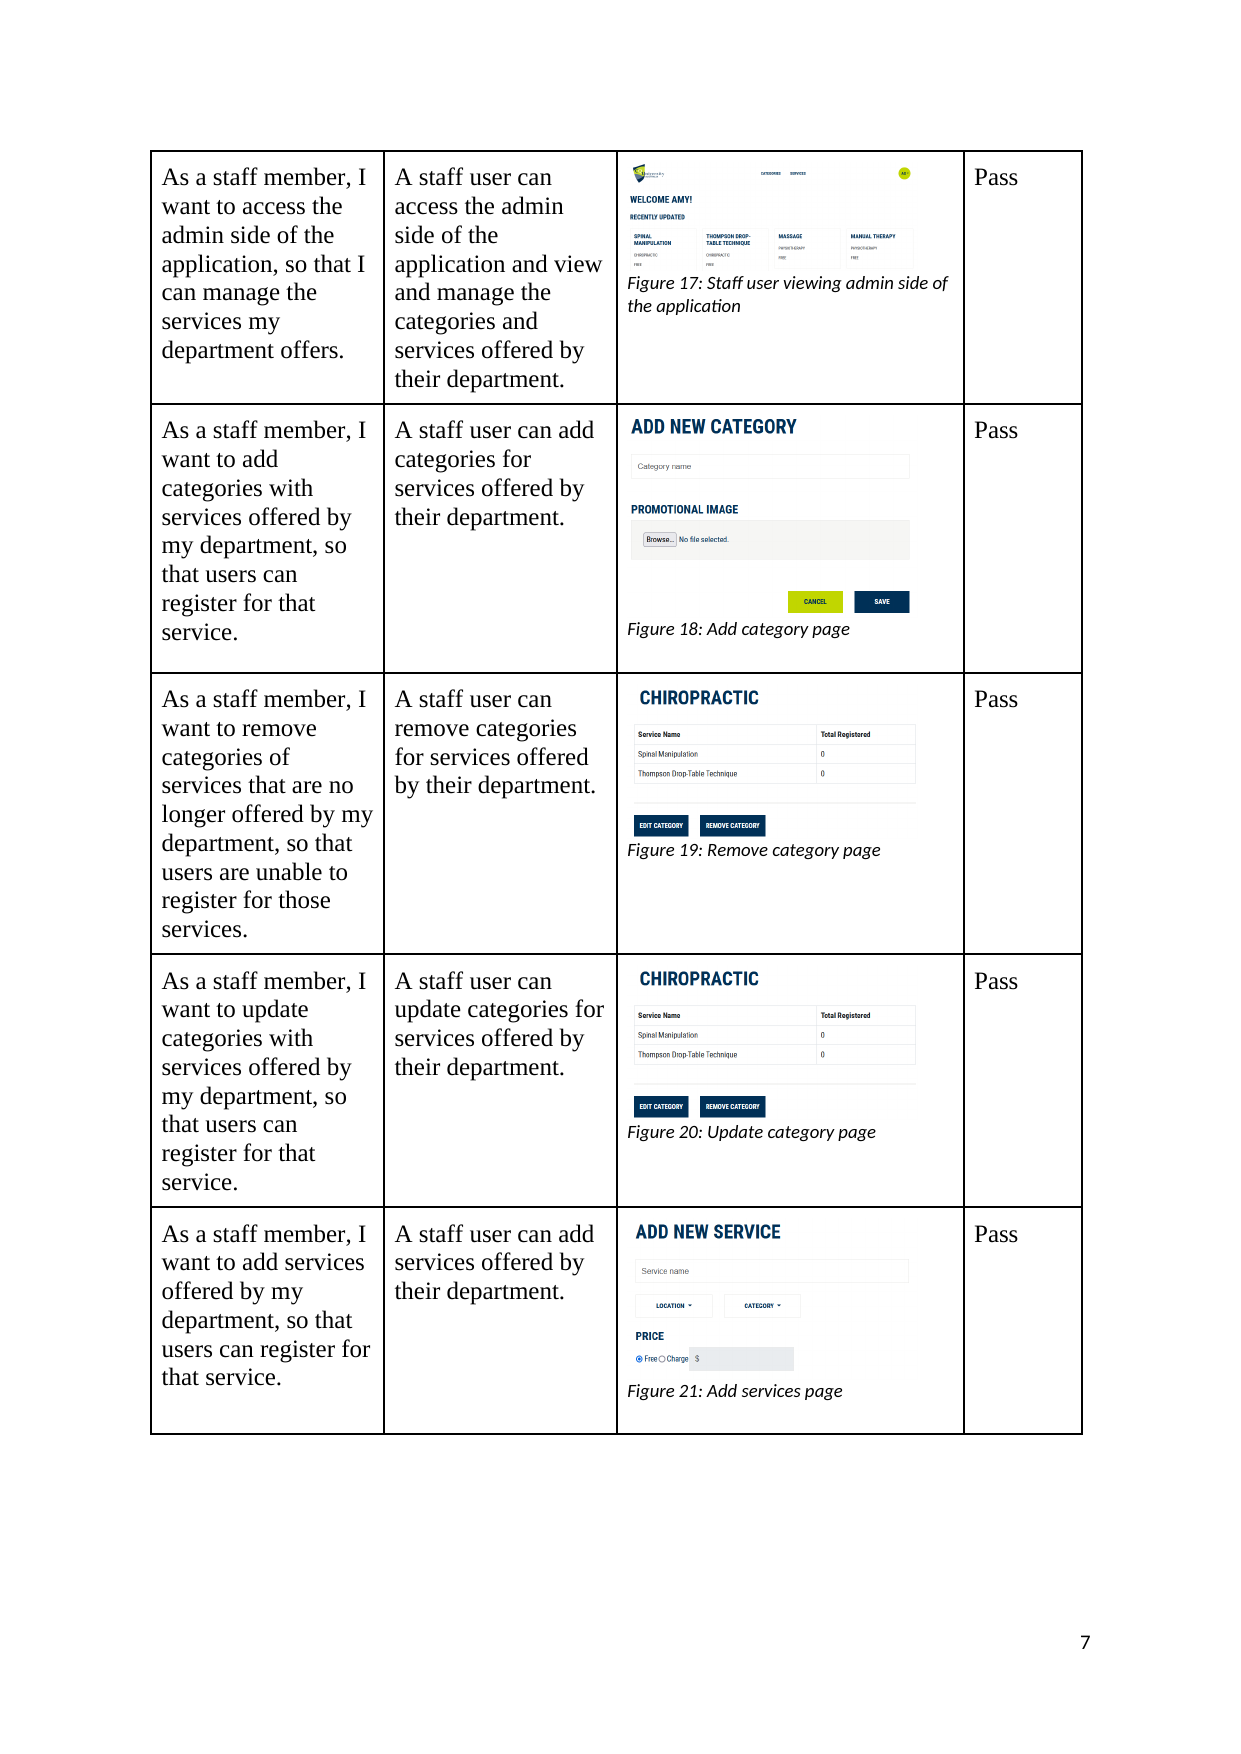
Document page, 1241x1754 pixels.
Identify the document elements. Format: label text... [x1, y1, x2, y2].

picture [627, 965, 918, 1120]
table_cell As a staff member, I want to update categories with services offered by my department, so that users can register for that service. [152, 955, 383, 1206]
table_cell Figure 19: Remove category page [618, 674, 963, 953]
table_cell As a staff member, I want to remove categories of services that are no longer offered by my department, so that users are unable to register for those services. [152, 674, 383, 953]
table_cell Pass [965, 152, 1081, 403]
table_cell A staff user can access the admin side of the application and view and manage the categories and services offered by their department. [385, 152, 616, 403]
table_cell A staff user can update categories for services offered by their department. [385, 955, 616, 1206]
table_cell As a staff member, I want to add services offered by my department, so that users can register for that service. [152, 1208, 383, 1433]
picture [627, 415, 918, 618]
table_cell Figure 18: Add category page [618, 405, 963, 672]
table_cell Pass [965, 1208, 1081, 1433]
table_cell Pass [965, 955, 1081, 1206]
table_cell Pass [965, 674, 1081, 953]
picture [627, 684, 918, 839]
picture [627, 1218, 918, 1380]
table_cell Pass [965, 405, 1081, 672]
table_cell As a staff member, I want to add categories with services offered by my department, so that users can register for that service. [152, 405, 383, 672]
picture [627, 162, 918, 271]
table_cell A staff user can add categories for services offered by their department. [385, 405, 616, 672]
table_cell A staff user can remove categories for services offered by their department. [385, 674, 616, 953]
table_cell Figure 20: Update category page [618, 955, 963, 1206]
table_cell Figure 21: Add services page [618, 1208, 963, 1433]
table_cell A staff user can add services offered by their department. [385, 1208, 616, 1433]
table_cell Figure 17: Staff user viewing admin side of the application [618, 152, 963, 403]
table_cell As a staff member, I want to access the admin side of the application, so that I can manage the services my department offers. [152, 152, 383, 403]
